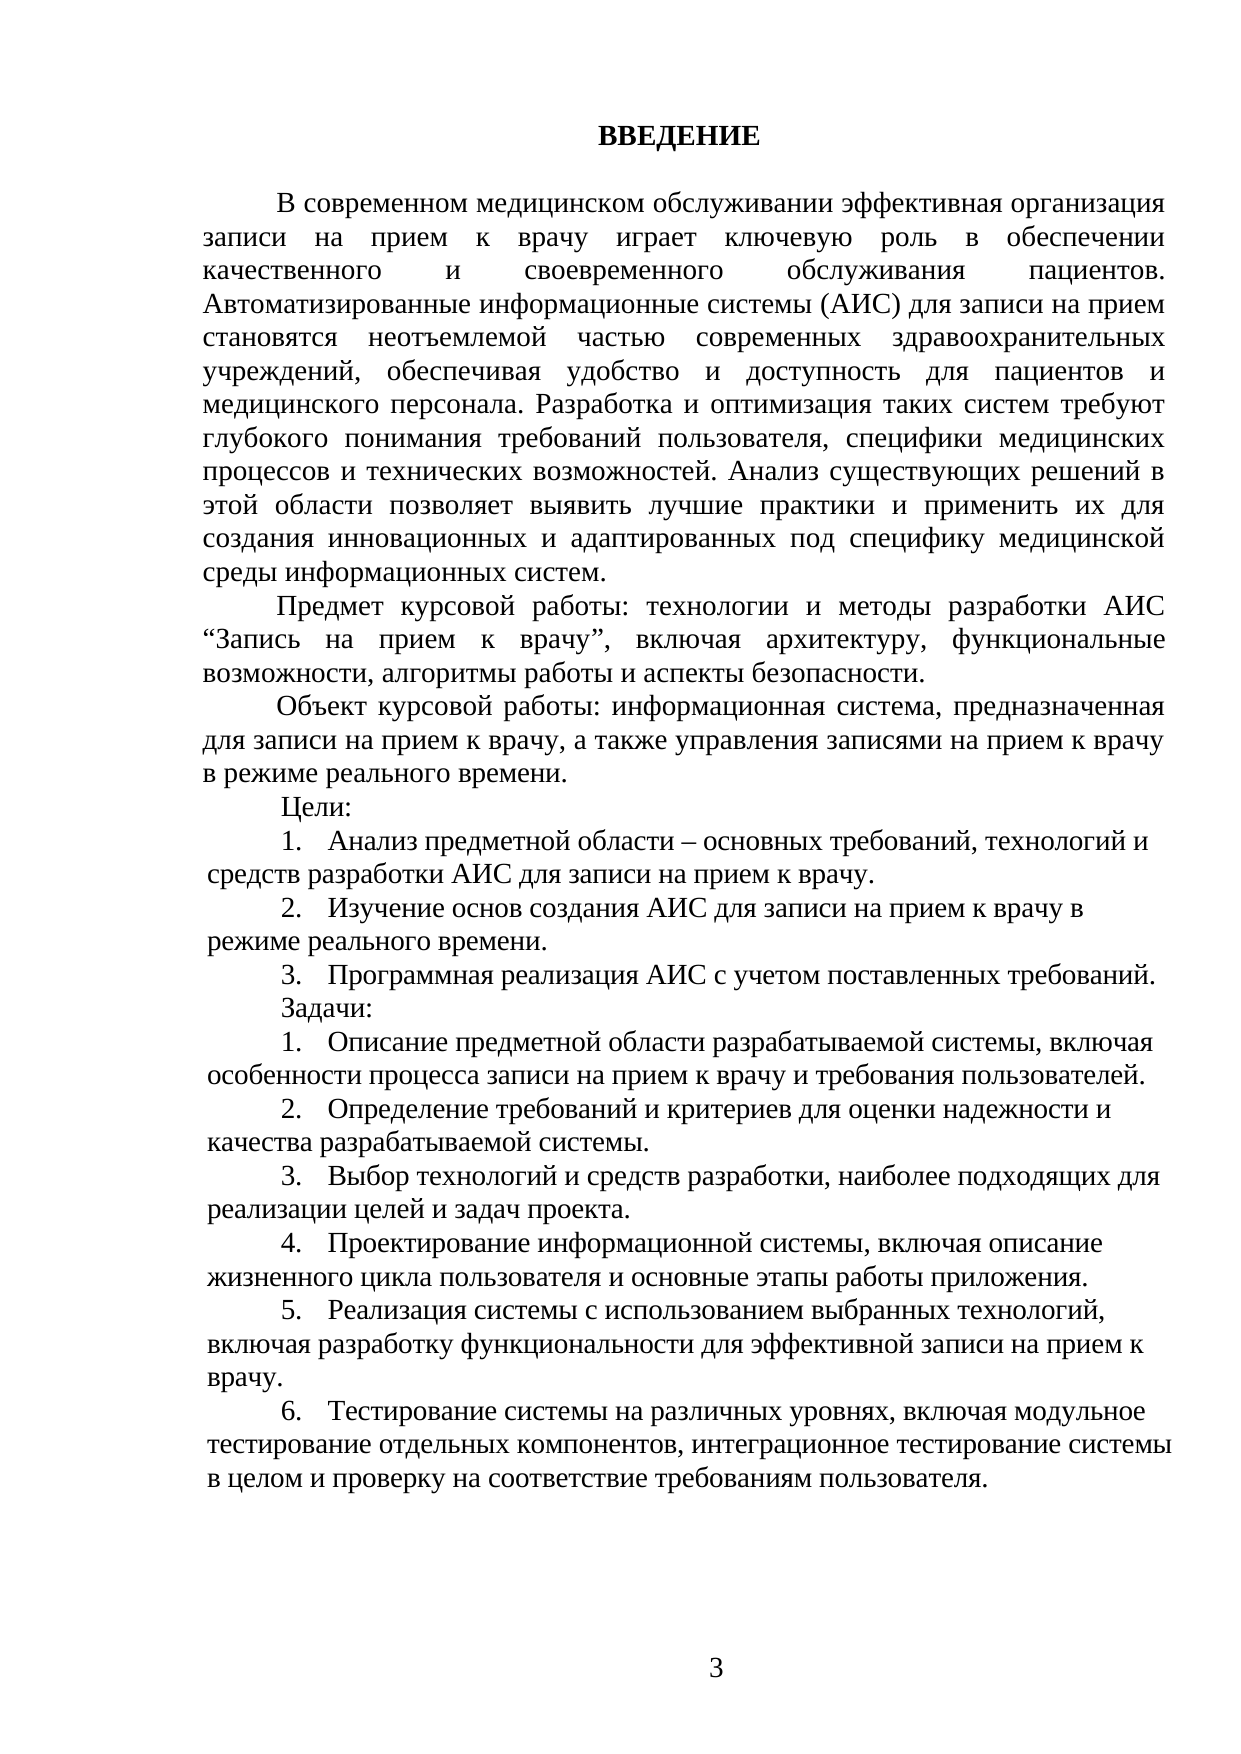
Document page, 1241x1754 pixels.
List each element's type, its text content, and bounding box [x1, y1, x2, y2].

list Программная реализация АИС с учетом поставленных требований. [207, 957, 1181, 990]
text Предмет курсовой работы: технологии и методы разработки АИС “Запись на прием к врачу”, включая архитектуру, функциональные возможности, алгоритмы работы и аспекты безопасности. [202, 588, 1166, 688]
list Тестирование системы на различных уровнях, включая модульное тестирование отдельных компонентов, интеграционное тестирование системы в целом и проверку на соответствие требованиям пользователя. [207, 1393, 1181, 1493]
text Цели: [177, 789, 1181, 823]
list Анализ предметной области – основных требований, технологий и средств разработки АИС для записи на прием к врачу. [207, 823, 1181, 890]
list Изучение основ создания АИС для записи на прием к врачу в режиме реального времени. [207, 890, 1181, 957]
text Задачи: [207, 990, 1181, 1024]
list Проектирование информационной системы, включая описание жизненного цикла пользователя и основные этапы работы приложения. [207, 1225, 1181, 1292]
text В современном медицинском обслуживании эффективная организация записи на прием к врачу играет ключевую роль в обеспечении качественного и своевременного обслуживания пациентов. Автоматизированные информационные системы (АИС) для записи на прием становятся неотъемлемой частью современных здравоохранительных учреждений, обеспечивая удобство и доступность для пациентов и медицинского персонала. Разработка и оптимизация таких систем требуют глубокого понимания требований пользователя, специфики медицинских процессов и технических возможностей. Анализ существующих решений в этой области позволяет выявить лучшие практики и применить их для создания инновационных и адаптированных под специфику медицинской среды информационных систем. [202, 185, 1166, 588]
text Объект курсовой работы: информационная система, предназначенная для записи на прием к врачу, а также управления записями на прием к врачу в режиме реального времени. [202, 688, 1166, 789]
list Определение требований и критериев для оценки надежности и качества разрабатываемой системы. [207, 1091, 1181, 1158]
list Описание предметной области разрабатываемой системы, включая особенности процесса записи на прием к врачу и требования пользователей. [207, 1024, 1181, 1091]
list Выбор технологий и средств разработки, наиболее подходящих для реализации целей и задач проекта. [207, 1158, 1181, 1225]
list Реализация системы с использованием выбранных технологий, включая разработку функциональности для эффективной записи на прием к врачу. [207, 1292, 1181, 1393]
subtitle ВВЕДЕНИЕ [177, 118, 1181, 152]
